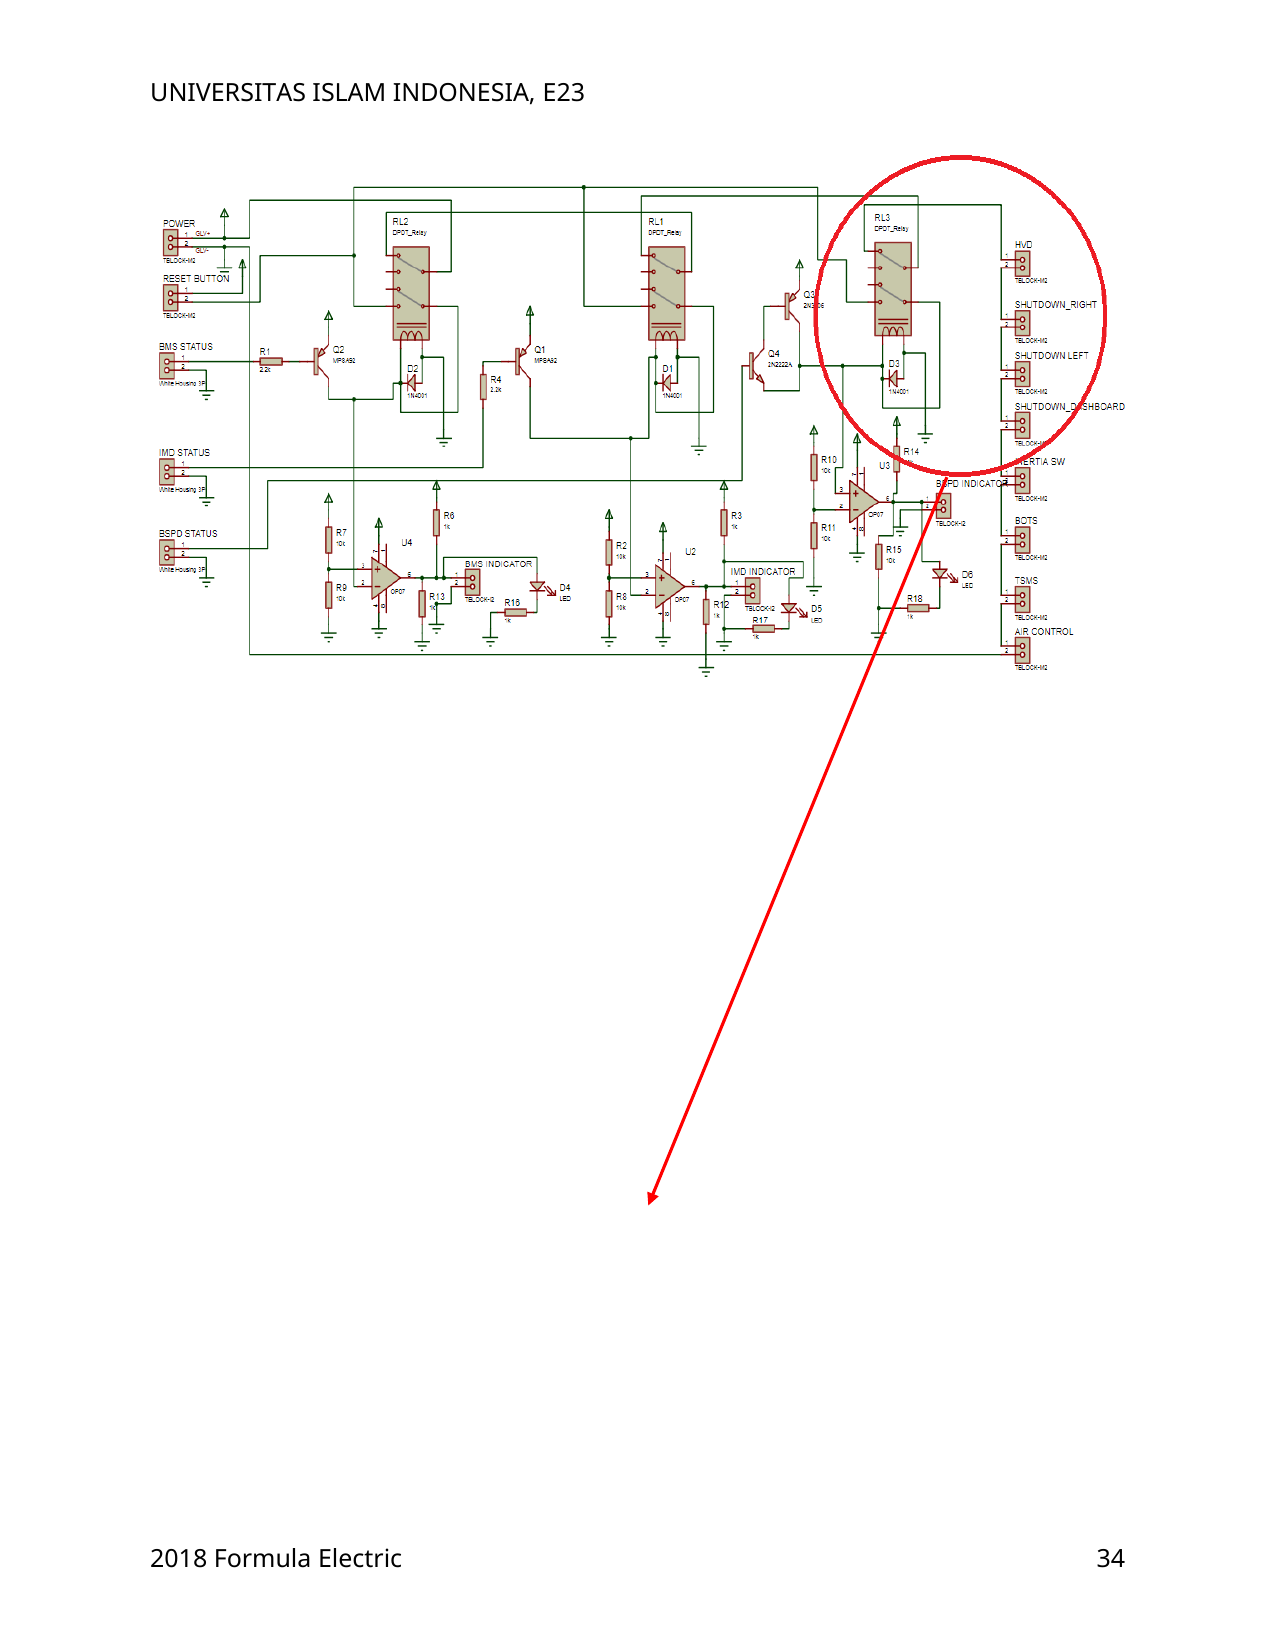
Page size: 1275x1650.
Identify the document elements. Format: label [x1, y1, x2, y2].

picture [150, 150, 1125, 682]
